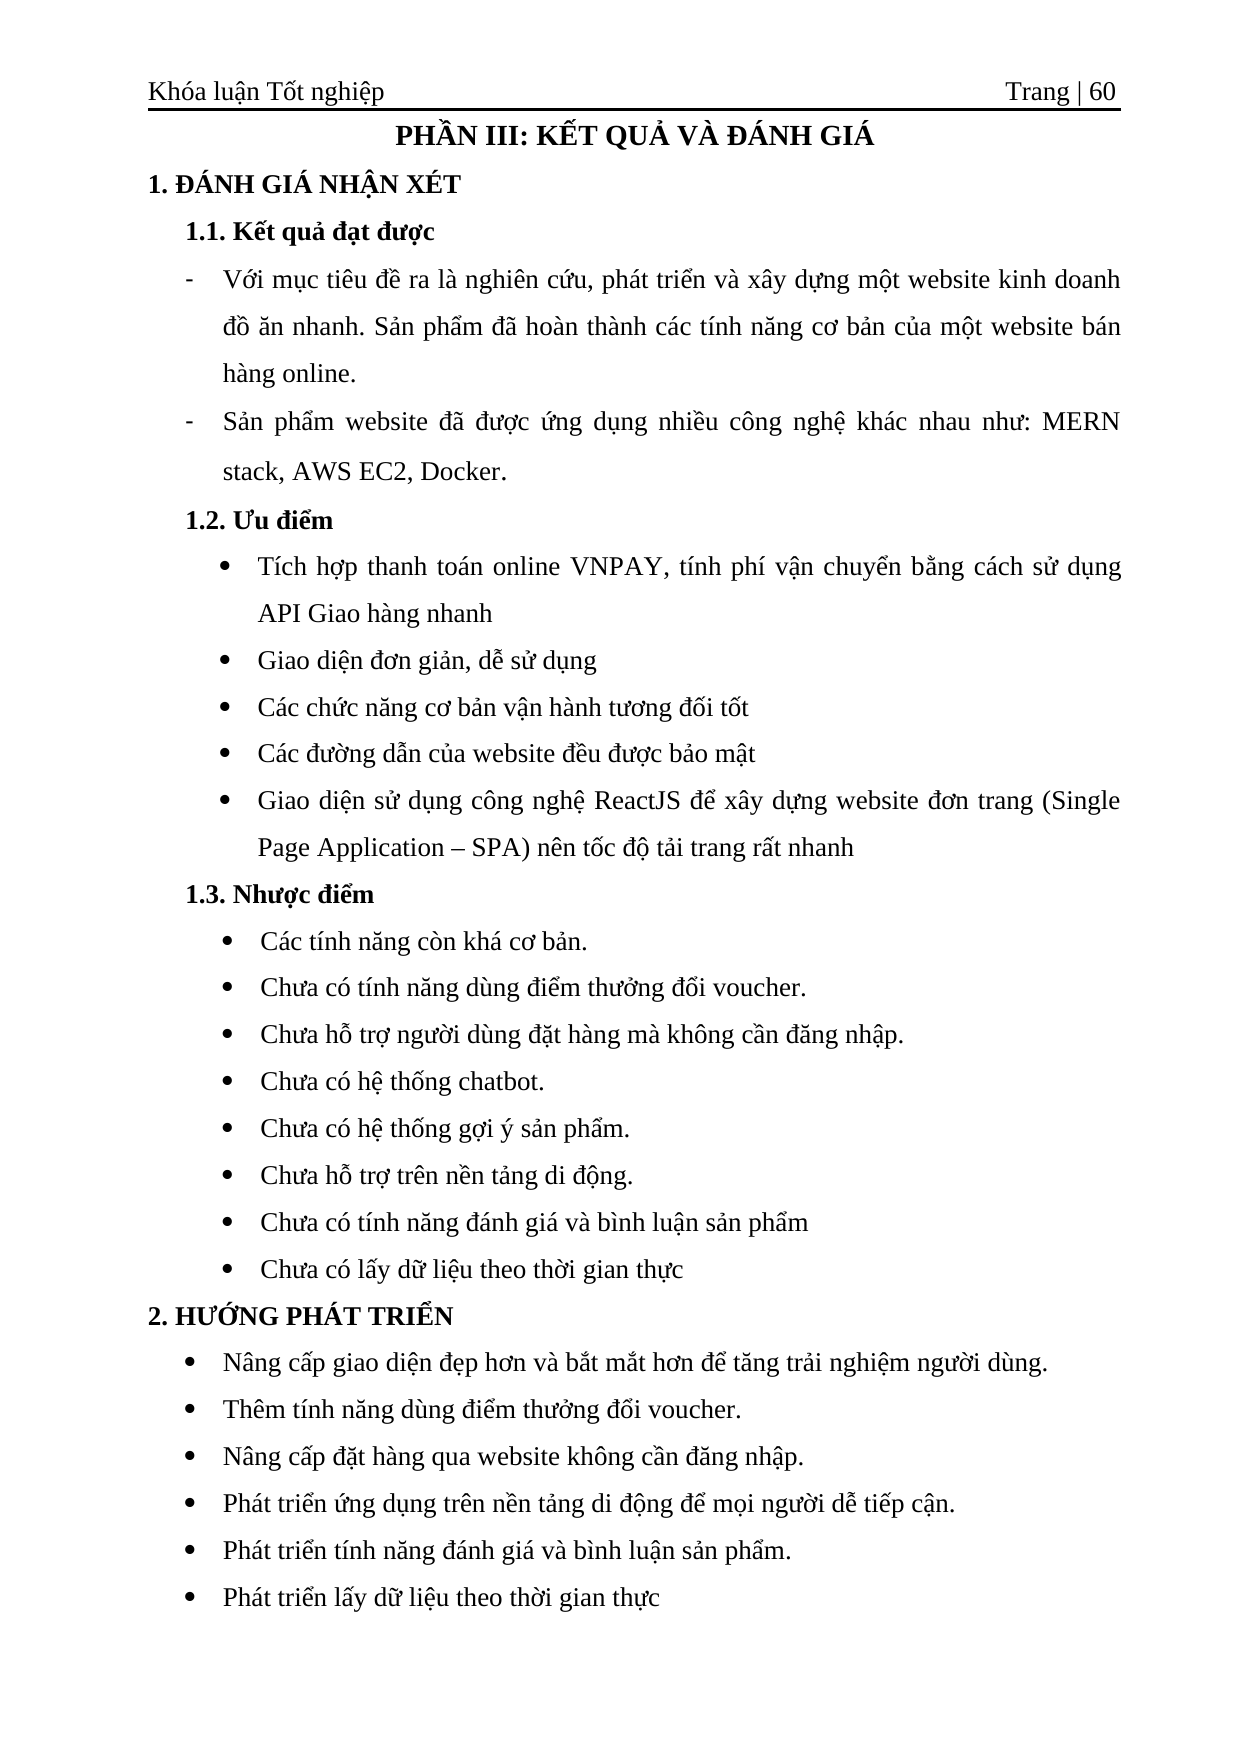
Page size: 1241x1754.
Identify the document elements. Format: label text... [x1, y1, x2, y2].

list Chưa có lấy dữ liệu theo thời gian thực [223, 1253, 1122, 1284]
list Nâng cấp đặt hàng qua website không cần đăng nhập. [185, 1440, 1122, 1471]
list Với mục tiêu đề ra là nghiên cứu, phát triển và xây dựng một website kinh doanh đồ ăn nhanh. Sản phẩm đã hoàn thành các tính năng cơ bản của một website bán hàng online. [185, 262, 1122, 388]
list ĐÁNH GIÁ NHẬN XÉT [148, 168, 1122, 199]
list Giao diện đơn giản, dễ sử dụng [220, 644, 1122, 675]
list Chưa có hệ thống gợi ý sản phẩm. [223, 1112, 1122, 1143]
subtitle PHẦN III: KẾT QUẢ VÀ ĐÁNH GIÁ [148, 118, 1122, 152]
list Chưa có hệ thống chatbot. [223, 1065, 1122, 1096]
list Ưu điểm [185, 504, 1122, 535]
list Thêm tính năng dùng điểm thưởng đổi voucher. [185, 1393, 1122, 1424]
list Sản phẩm website đã được ứng dụng nhiều công nghệ khác nhau như: MERN stack, AWS EC2, Docker. [185, 404, 1122, 487]
list Kết quả đạt được [185, 215, 1122, 246]
list Giao diện sử dụng công nghệ ReactJS để xây dựng website đơn trang (Single Page Application – SPA) nên tốc độ tải trang rất nhanh [220, 784, 1122, 862]
list HƯỚNG PHÁT TRIỂN [148, 1299, 1122, 1331]
list Các đường dẫn của website đều được bảo mật [220, 738, 1122, 769]
list Nâng cấp giao diện đẹp hơn và bắt mắt hơn để tăng trải nghiệm người dùng. [185, 1346, 1122, 1377]
list Các tính năng còn khá cơ bản. [223, 924, 1122, 956]
list Chưa hỗ trợ người dùng đặt hàng mà không cần đăng nhập. [223, 1018, 1122, 1049]
list Chưa hỗ trợ trên nền tảng di động. [223, 1159, 1122, 1190]
list Chưa có tính năng dùng điểm thưởng đổi voucher. [223, 971, 1122, 1003]
list Chưa có tính năng đánh giá và bình luận sản phẩm [223, 1206, 1122, 1237]
list Nhược điểm [185, 878, 1122, 909]
list Phát triển ứng dụng trên nền tảng di động để mọi người dễ tiếp cận. [185, 1487, 1122, 1518]
list Các chức năng cơ bản vận hành tương đối tốt [220, 691, 1122, 722]
list Tích hợp thanh toán online VNPAY, tính phí vận chuyển bằng cách sử dụng API Giao hàng nhanh [220, 550, 1122, 628]
list Phát triển lấy dữ liệu theo thời gian thực [185, 1581, 1122, 1612]
list Phát triển tính năng đánh giá và bình luận sản phẩm. [185, 1534, 1122, 1565]
